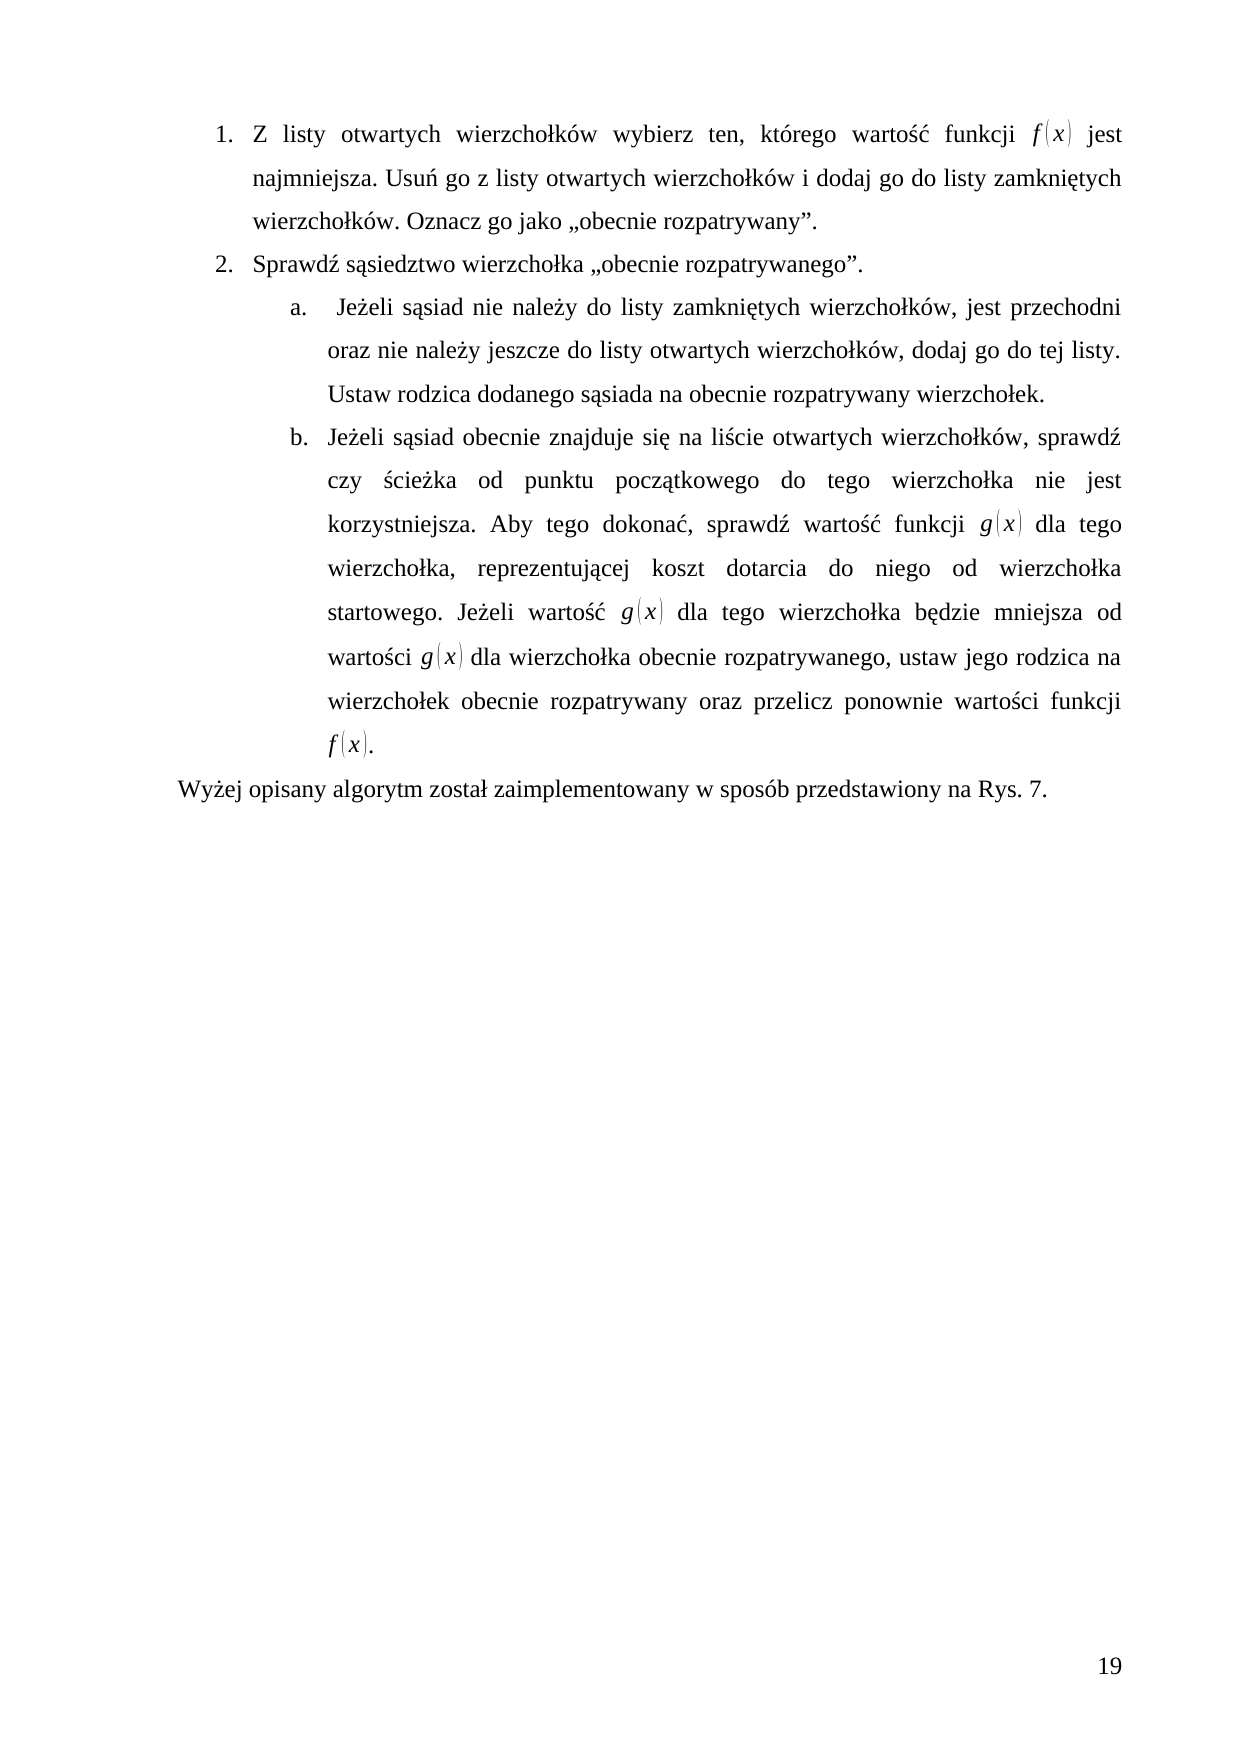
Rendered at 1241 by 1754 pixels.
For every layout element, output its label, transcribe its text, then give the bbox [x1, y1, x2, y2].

list Sprawdź sąsiedztwo wierzchołka „obecnie rozpatrywanego”. [215, 249, 1122, 278]
list Z listy otwartych wierzchołków wybierz ten, którego wartość funkcji jest najmniejsza. Usuń go z listy otwartych wierzchołków i dodaj go do listy zamkniętych wierzchołków. Oznacz go jako „obecnie rozpatrywany”. [215, 118, 1122, 235]
list Jeżeli sąsiad obecnie znajduje się na liście otwartych wierzchołków, sprawdź czy ścieżka od punktu początkowego do tego wierzchołka nie jest korzystniejsza. Aby tego dokonać, sprawdź wartość funkcji dla tego wierzchołka, reprezentującej koszt dotarcia do niego od wierzchołka startowego. Jeżeli wartość dla tego wierzchołka będzie mniejsza od wartości dla wierzchołka obecnie rozpatrywanego, ustaw jego rodzica na wierzchołek obecnie rozpatrywany oraz przelicz ponownie wartości funkcji . [290, 422, 1122, 760]
list Jeżeli sąsiad nie należy do listy zamkniętych wierzchołków, jest przechodni oraz nie należy jeszcze do listy otwartych wierzchołków, dodaj go do tej listy. Ustaw rodzica dodanego sąsiada na obecnie rozpatrywany wierzchołek. [290, 292, 1122, 407]
text Wyżej opisany algorytm został zaimplementowany w sposób przedstawiony na Rys. 7. [177, 774, 1122, 803]
